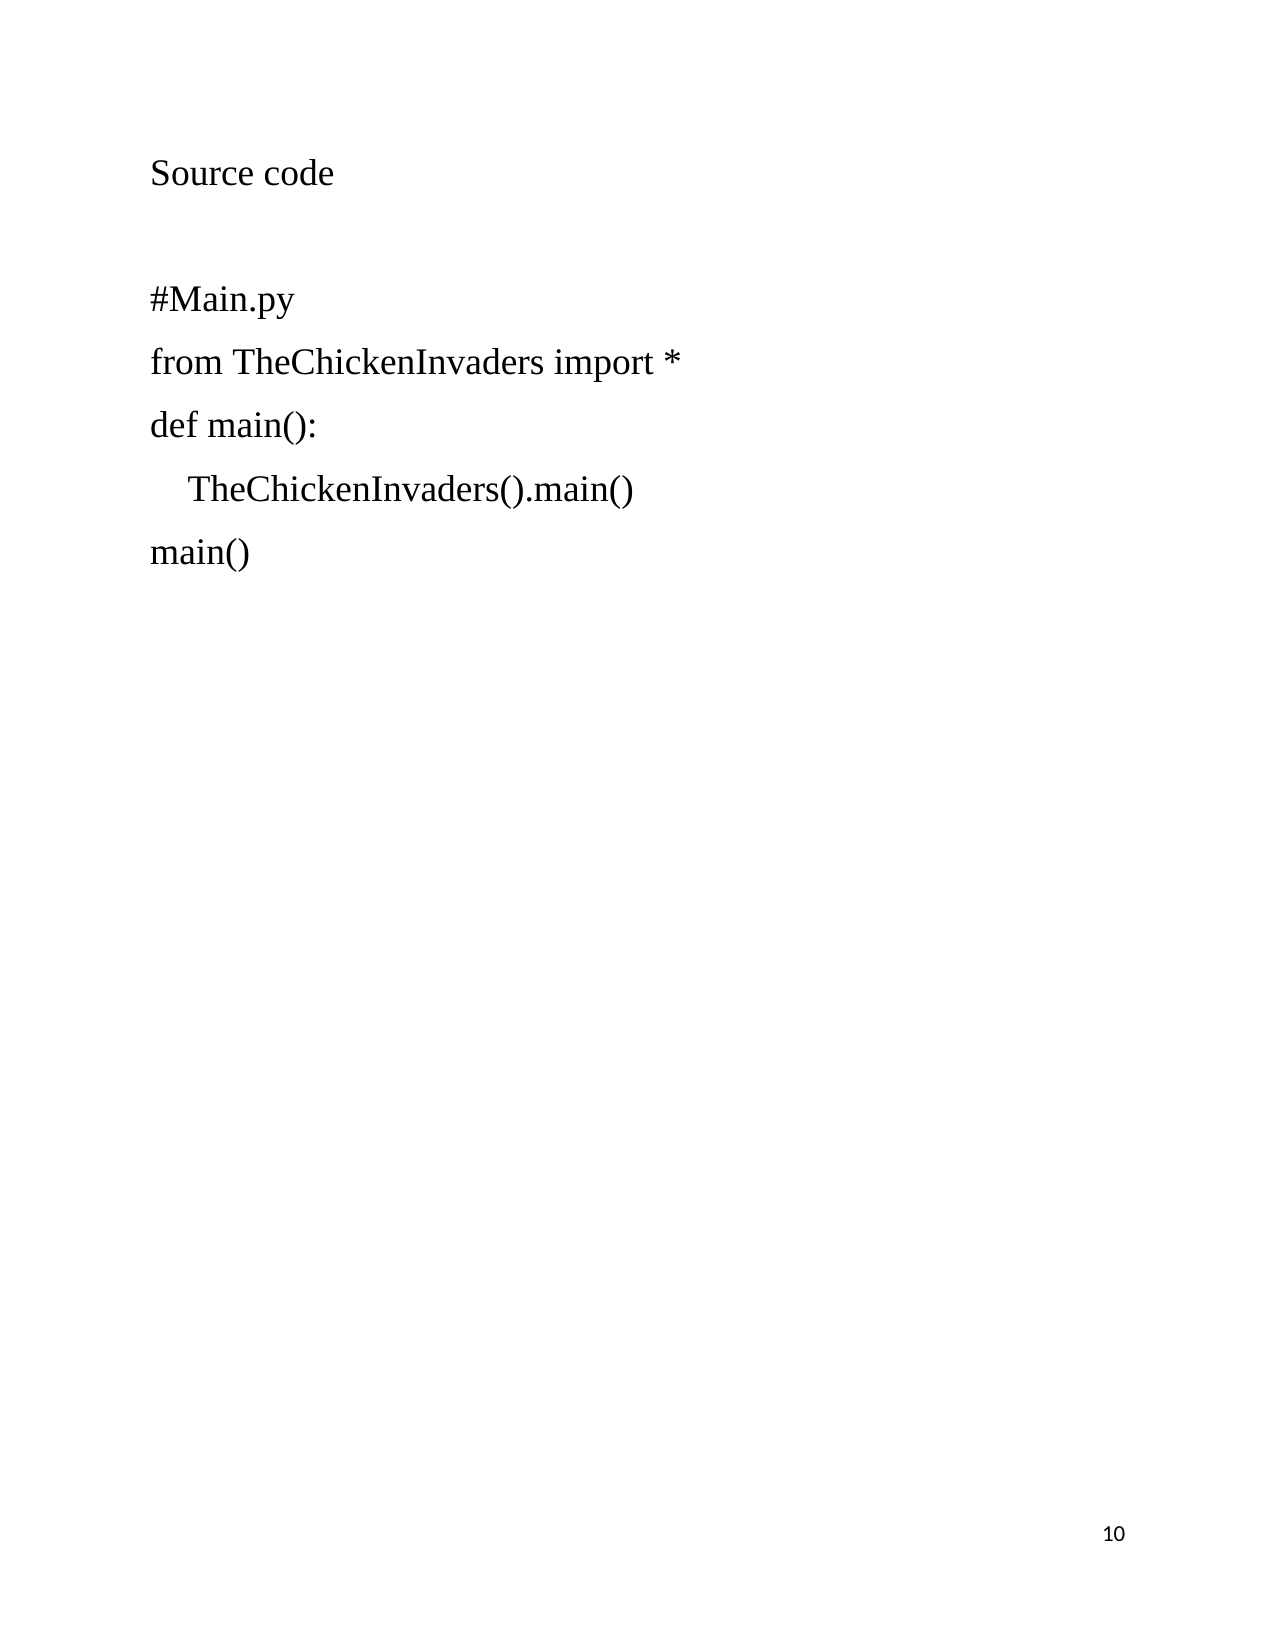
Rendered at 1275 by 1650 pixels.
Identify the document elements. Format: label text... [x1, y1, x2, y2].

text def main(): [150, 403, 1125, 446]
text Source code [150, 150, 1125, 193]
text #Main.py [150, 276, 1125, 319]
text from TheChickenInvaders import * [150, 340, 1125, 383]
text main() [150, 529, 1125, 572]
text TheChickenInvaders().main() [150, 466, 1125, 509]
